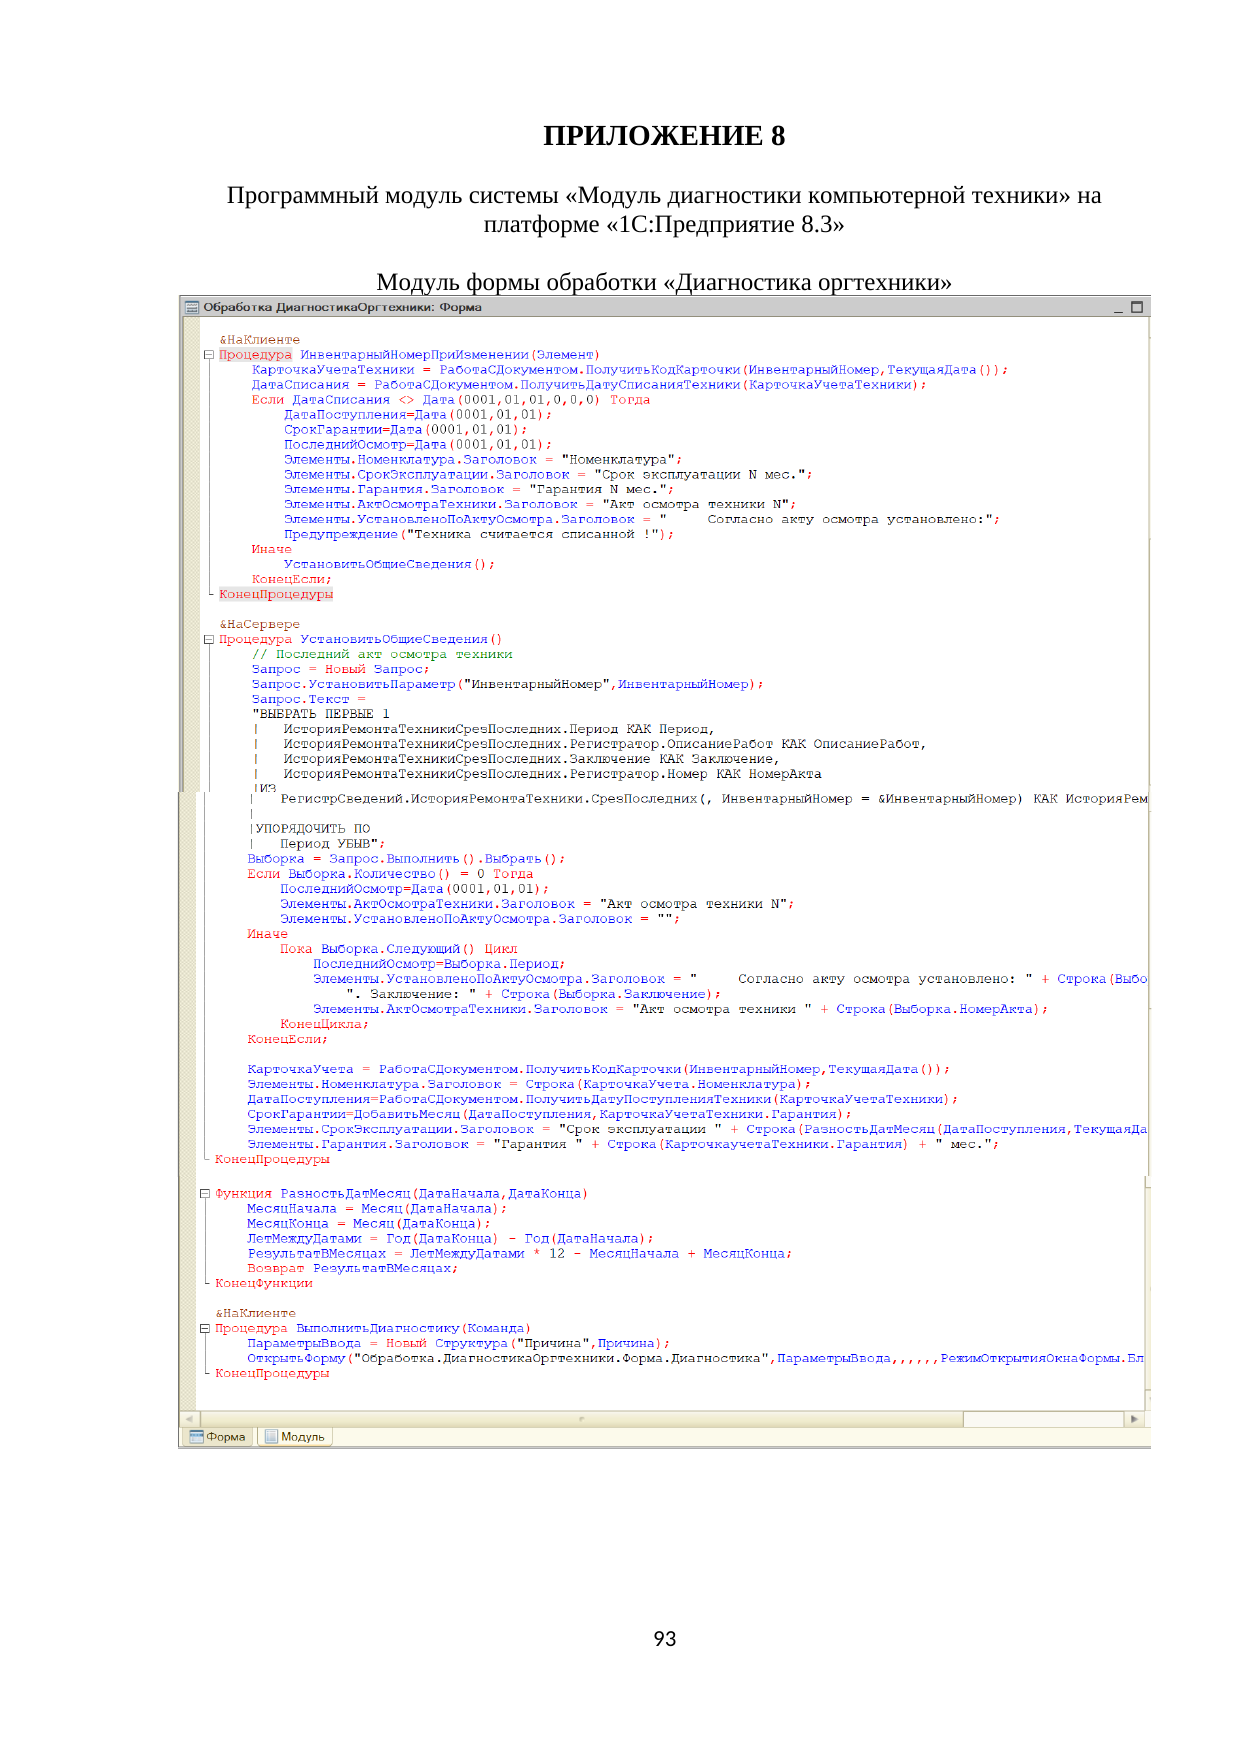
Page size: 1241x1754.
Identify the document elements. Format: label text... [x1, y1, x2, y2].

text Программный модуль системы «Модуль диагностики компьютерной техники» на платформе «1С:Предприятие 8.3» [177, 180, 1152, 238]
subtitle ПРИЛОЖЕНИЕ 8 [177, 118, 1152, 152]
text Модуль формы обработки «Диагностика оргтехники» [177, 267, 1152, 295]
picture [177, 295, 1152, 1449]
